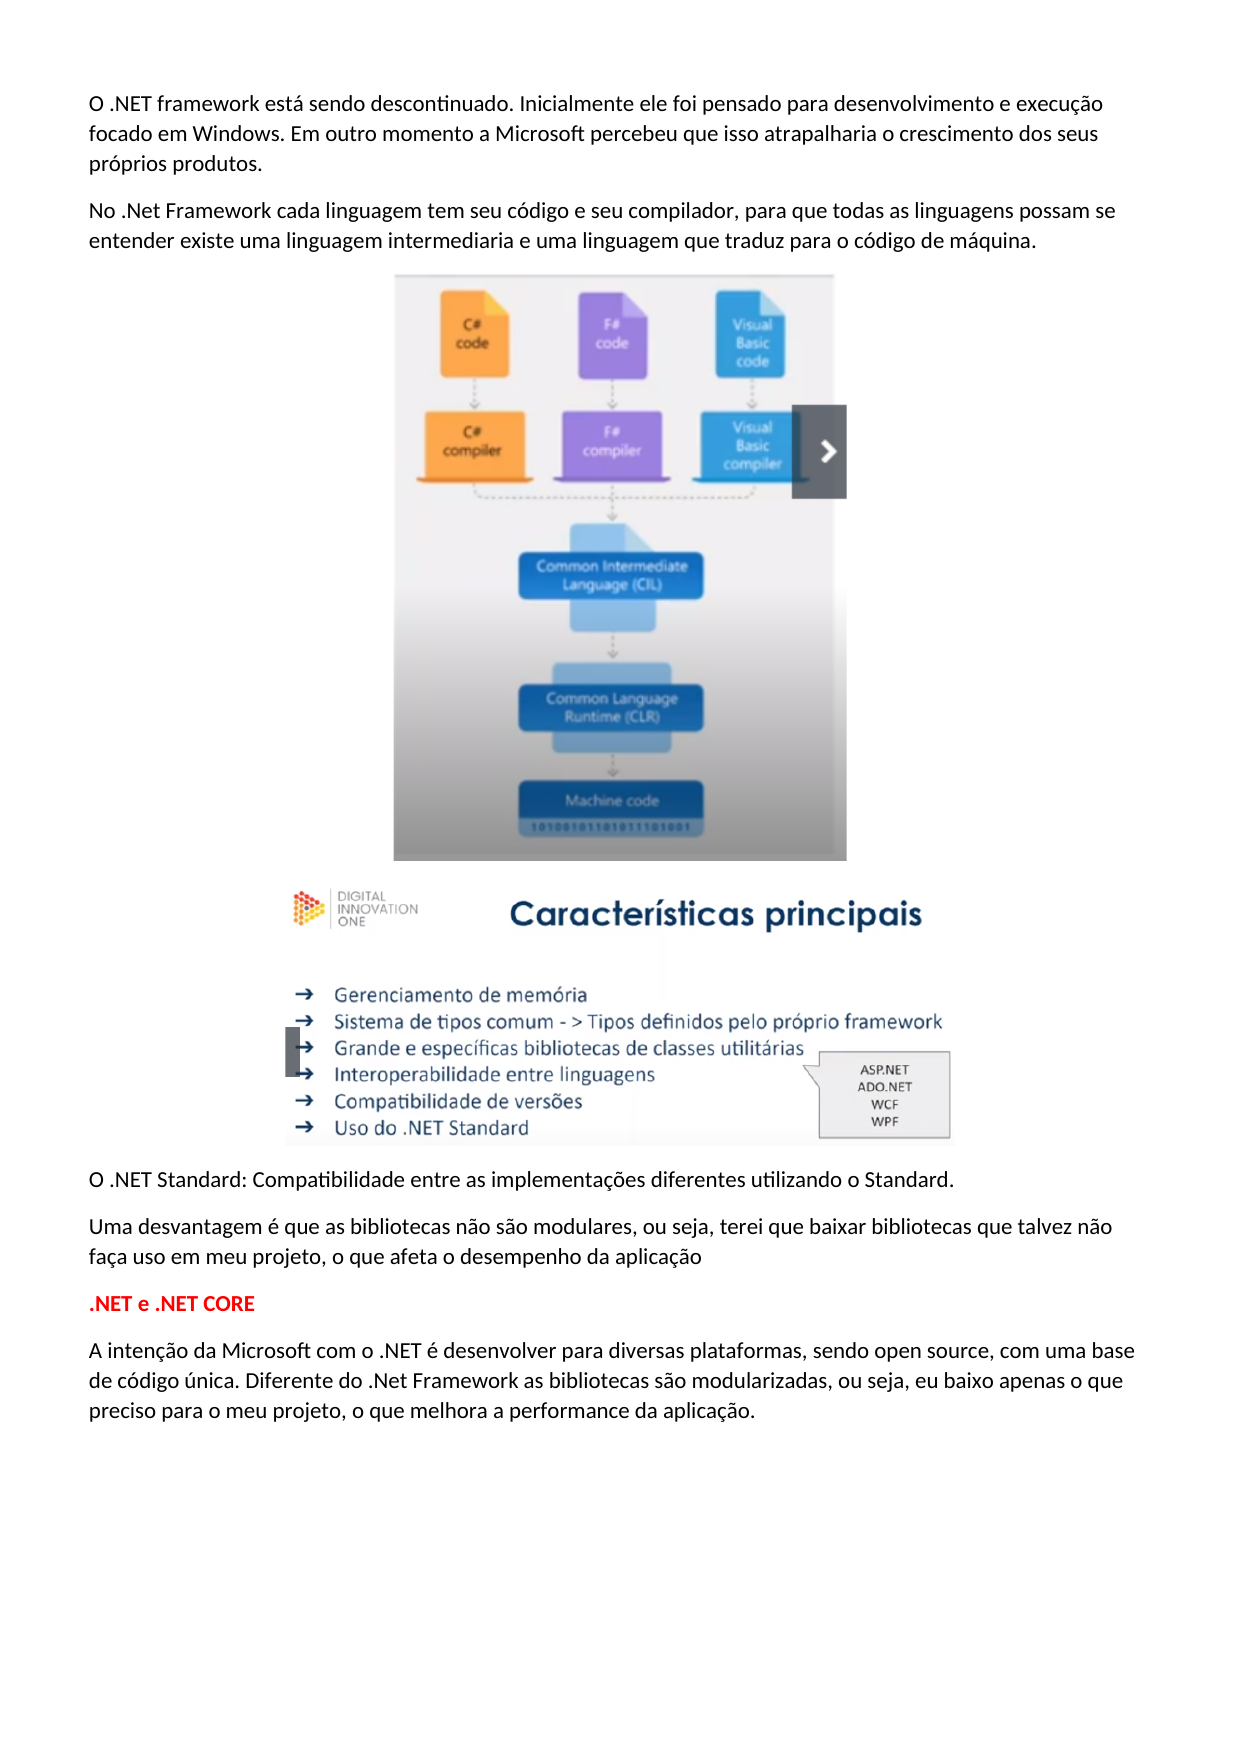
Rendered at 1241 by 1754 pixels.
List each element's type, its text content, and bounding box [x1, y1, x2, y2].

text A intenção da Microsoft com o .NET é desenvolver para diversas plataformas, sendo open source, com uma base de código única. Diferente do .Net Framework as bibliotecas são modularizadas, ou seja, eu baixo apenas o que preciso para o meu projeto, o que melhora a performance da aplicação. [89, 1336, 1152, 1424]
text No .Net Framework cada linguagem tem seu código e seu compilador, para que todas as linguagens possam se entender existe uma linguagem intermediaria e uma linguagem que traduz para o código de máquina. [89, 196, 1152, 254]
text O .NET Standard: Compatibilidade entre as implementações diferentes utilizando o Standard. [89, 1165, 1152, 1193]
picture [285, 879, 955, 1146]
text .NET e .NET CORE [89, 1289, 1152, 1317]
text Uma desvantagem é que as bibliotecas não são modulares, ou seja, terei que baixar bibliotecas que talvez não faça uso em meu projeto, o que afeta o desempenho da aplicação [89, 1212, 1152, 1270]
picture [393, 273, 847, 861]
text O .NET framework está sendo descontinuado. Inicialmente ele foi pensado para desenvolvimento e execução focado em Windows. Em outro momento a Microsoft percebeu que isso atrapalharia o crescimento dos seus próprios produtos. [89, 89, 1152, 177]
